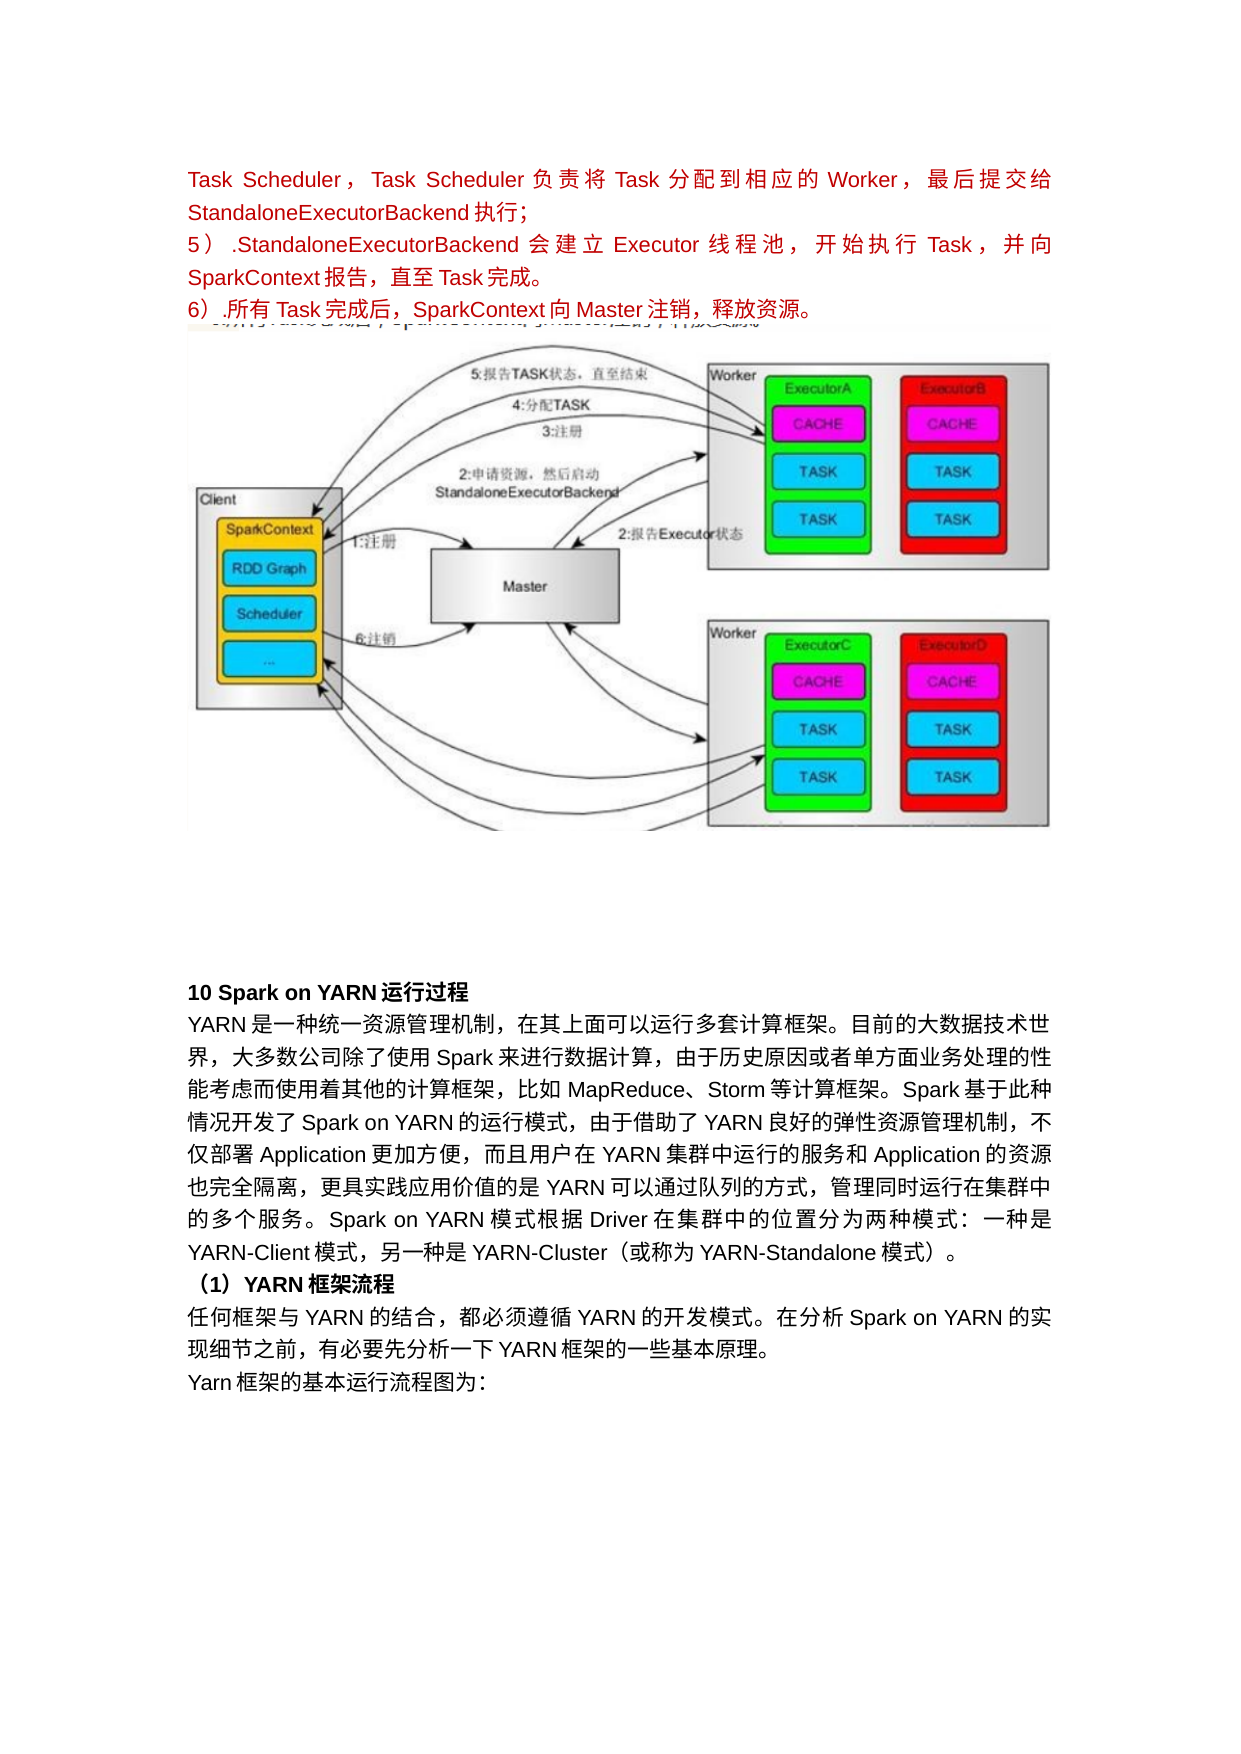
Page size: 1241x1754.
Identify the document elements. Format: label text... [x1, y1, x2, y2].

list YARN是一种统一资源管理机制，在其上面可以运行多套计算框架。目前的大数据技术世界，大多数公司除了使用Spark来进行数据计算，由于历史原因或者单方面业务处理的性能考虑而使用着其他的计算框架，比如MapReduce、Storm等计算框架。Spark基于此种情况开发了Spark on YARN的运行模式，由于借助了YARN良好的弹性资源管理机制，不仅部署Application更加方便，而且用户在YARN集群中运行的服务和Application的资源也完全隔离，更具实践应用价值的是YARN可以通过队列的方式，管理同时运行在集群中的多个服务。Spark on YARN模式根据Driver在集群中的位置分为两种模式：一种是YARN-Client模式，另一种是YARN-Cluster（或称为YARN-Standalone模式）。 [187, 1007, 1053, 1267]
list （1）YARN框架流程 [187, 1267, 1053, 1299]
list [187, 162, 1053, 227]
picture [187, 324, 1052, 831]
list Yarn框架的基本运行流程图为： [187, 1364, 1053, 1397]
list 6）.所有Task完成后，SparkContext向Master注销，释放资源。 [187, 292, 1053, 324]
list 10 Spark on YARN运行过程 [187, 974, 1053, 1007]
list 5）.StandaloneExecutorBackend会建立Executor线程池，开始执行Task，并向SparkContext报告，直至Task完成。 [187, 227, 1053, 292]
list 任何框架与YARN的结合，都必须遵循YARN的开发模式。在分析Spark on YARN的实现细节之前，有必要先分析一下YARN框架的一些基本原理。 [187, 1299, 1053, 1364]
